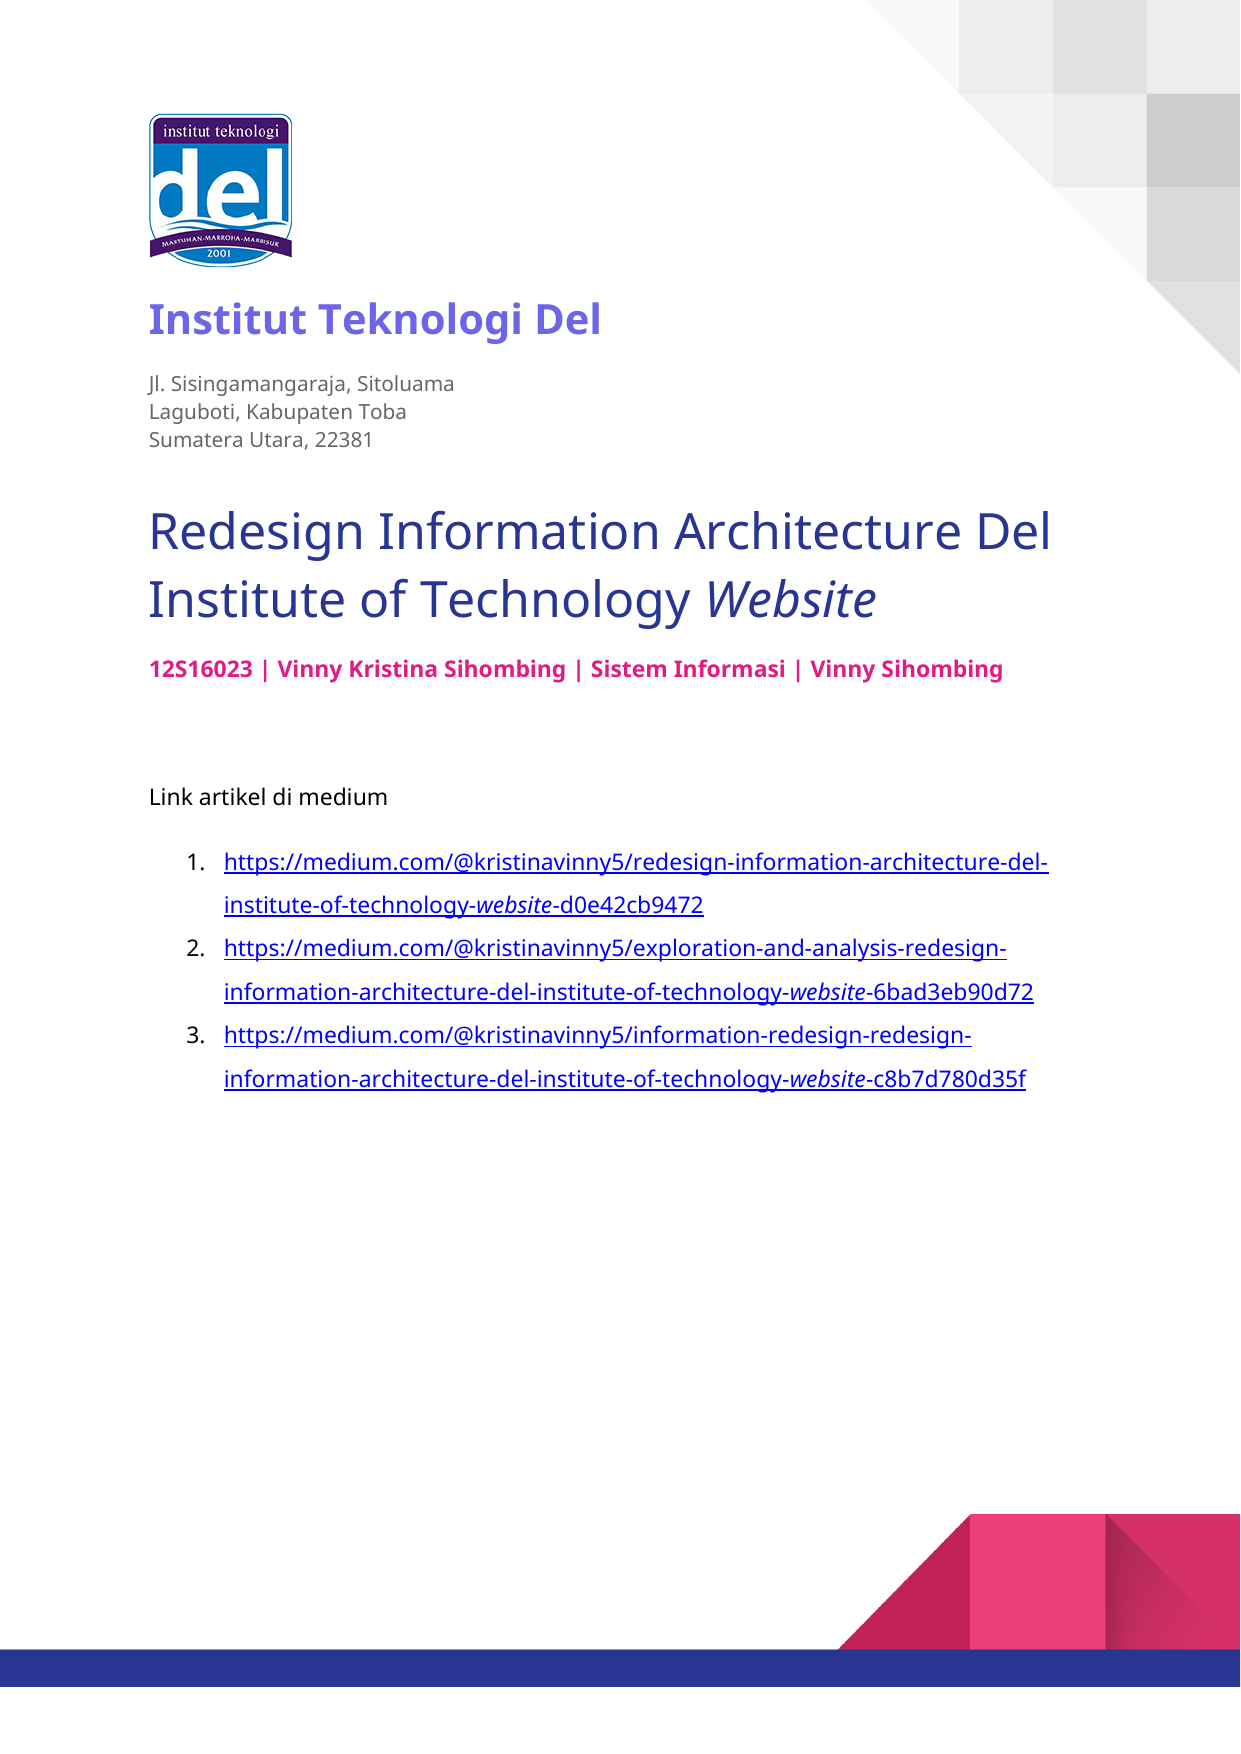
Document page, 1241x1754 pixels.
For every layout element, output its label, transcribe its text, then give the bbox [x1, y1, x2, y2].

picture [0, 1512, 1241, 1687]
text Link artikel di medium [148, 781, 1090, 812]
text Jl. Sisingamangaraja, Sitoluama [148, 369, 1090, 397]
subtitle 12S16023 | Vinny Kristina Sihombing | Sistem Informasi | Vinny Sihombing [148, 653, 1090, 684]
list https://medium.com/@kristinavinny5/redesign-information-architecture-del-institute-of-technology-website-d0e42cb9472 [186, 846, 1090, 920]
list https://medium.com/@kristinavinny5/information-redesign-redesign-information-architecture-del-institute-of-technology-website-c8b7d780d35f [186, 1019, 1090, 1094]
picture [865, 0, 1240, 375]
text Laguboti, Kabupaten Toba [148, 397, 1090, 426]
list https://medium.com/@kristinavinny5/exploration-and-analysis-redesign-information-architecture-del-institute-of-technology-website-6bad3eb90d72 [186, 932, 1090, 1007]
picture [148, 112, 293, 268]
title Redesign Information Architecture Del Institute of Technology Website [148, 496, 1090, 632]
text Sumatera Utara, 22381 [148, 426, 1090, 454]
text Institut Teknologi Del [148, 290, 1090, 347]
